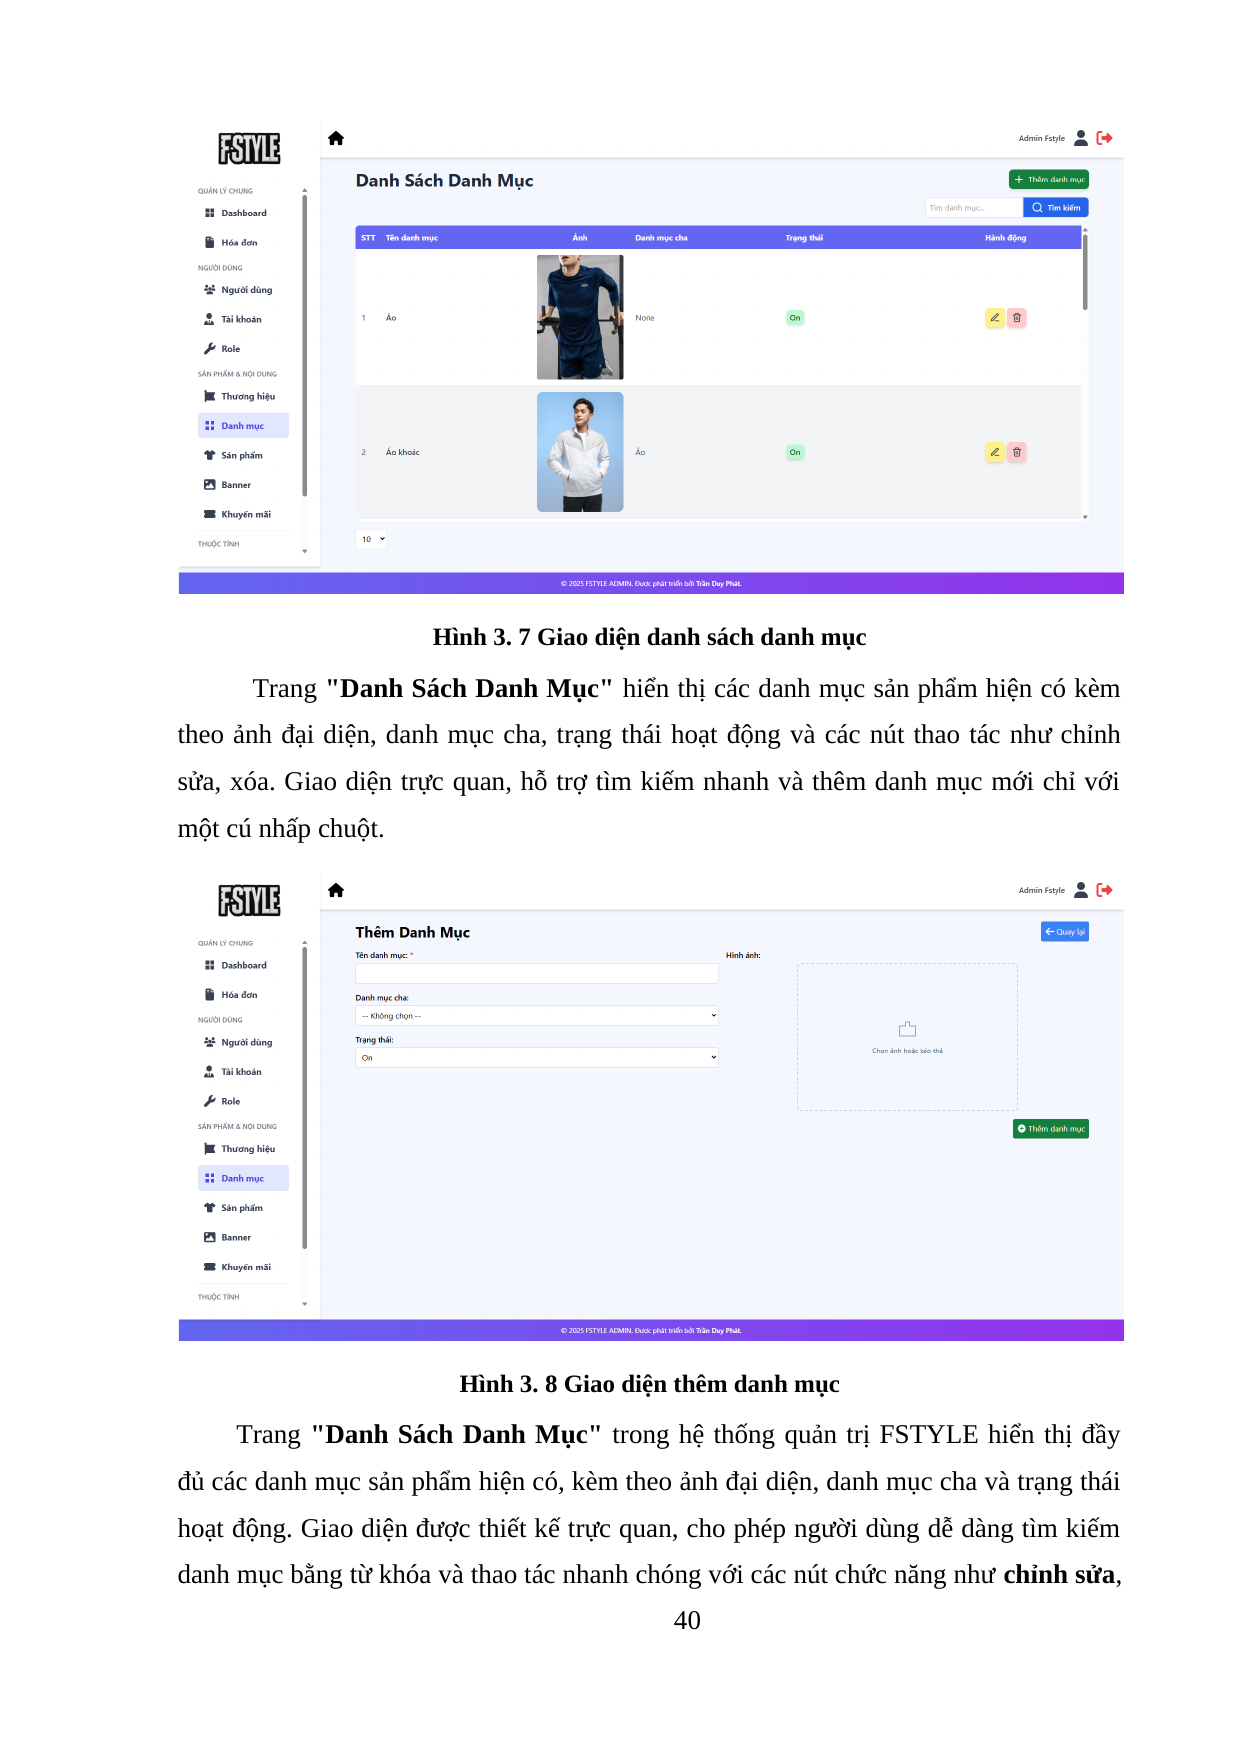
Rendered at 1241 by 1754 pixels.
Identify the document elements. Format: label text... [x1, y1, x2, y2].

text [177, 1418, 1122, 1589]
text Trang "Danh Sách Danh Mục" hiển thị các danh mục sản phẩm hiện có kèm theo ảnh đại diện, danh mục cha, trạng thái hoạt động và các nút thao tác như chỉnh sửa, xóa. Giao diện trực quan, hỗ trợ tìm kiếm nhanh và thêm danh mục mới chỉ với một cú nhấp chuột. [177, 672, 1122, 843]
picture [178, 870, 1124, 1341]
picture [178, 118, 1124, 594]
